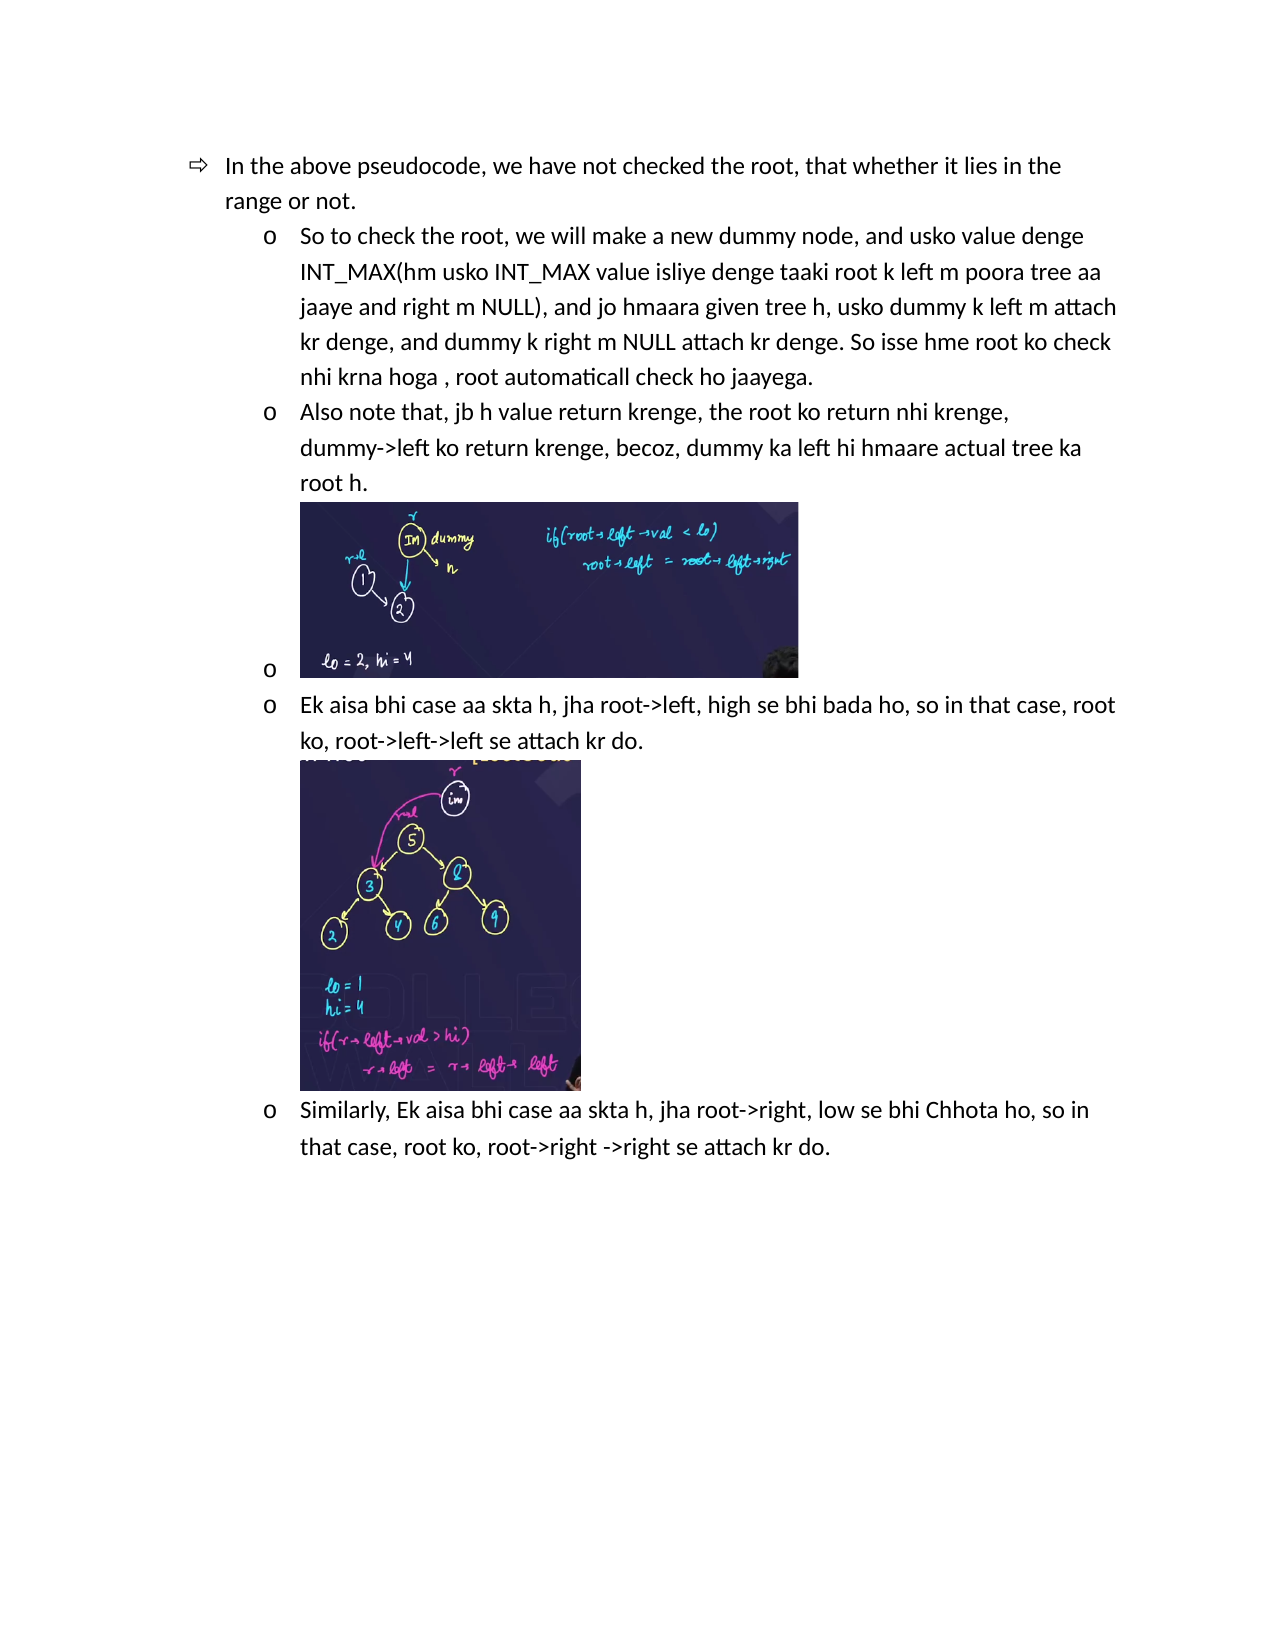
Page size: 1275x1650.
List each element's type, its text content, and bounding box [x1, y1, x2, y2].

list Ek aisa bhi case aa skta h, jha root->left, high se bhi bada ho, so in that case, root ko, root->left->left se attach kr do. [262, 689, 1125, 756]
list So to check the root, we will make a new dummy node, and usko value denge INT_MAX(hm usko INT_MAX value isliye denge taaki root k left m poora tree aa jaaye and right m NULL), and jo hmaara given tree h, usko dummy k left m attach kr denge, and dummy k right m NULL attach kr denge. So isse hme root ko check nhi krna hoga , root automaticall check ho jaayega. [262, 220, 1125, 392]
list In the above pseudocode, we have not checked the root, that whether it lies in the range or not. [187, 150, 1125, 216]
picture [300, 760, 581, 1091]
picture [300, 502, 799, 678]
list Similarly, Ek aisa bhi case aa skta h, jha root->right, low se bhi Chhota ho, so in that case, root ko, root->right ->right se attach kr do. [262, 1094, 1125, 1161]
list Also note that, jb h value return krenge, the root ko return nhi krenge, dummy->left ko return krenge, becoz, dummy ka left hi hmaare actual tree ka root h. [262, 396, 1125, 498]
